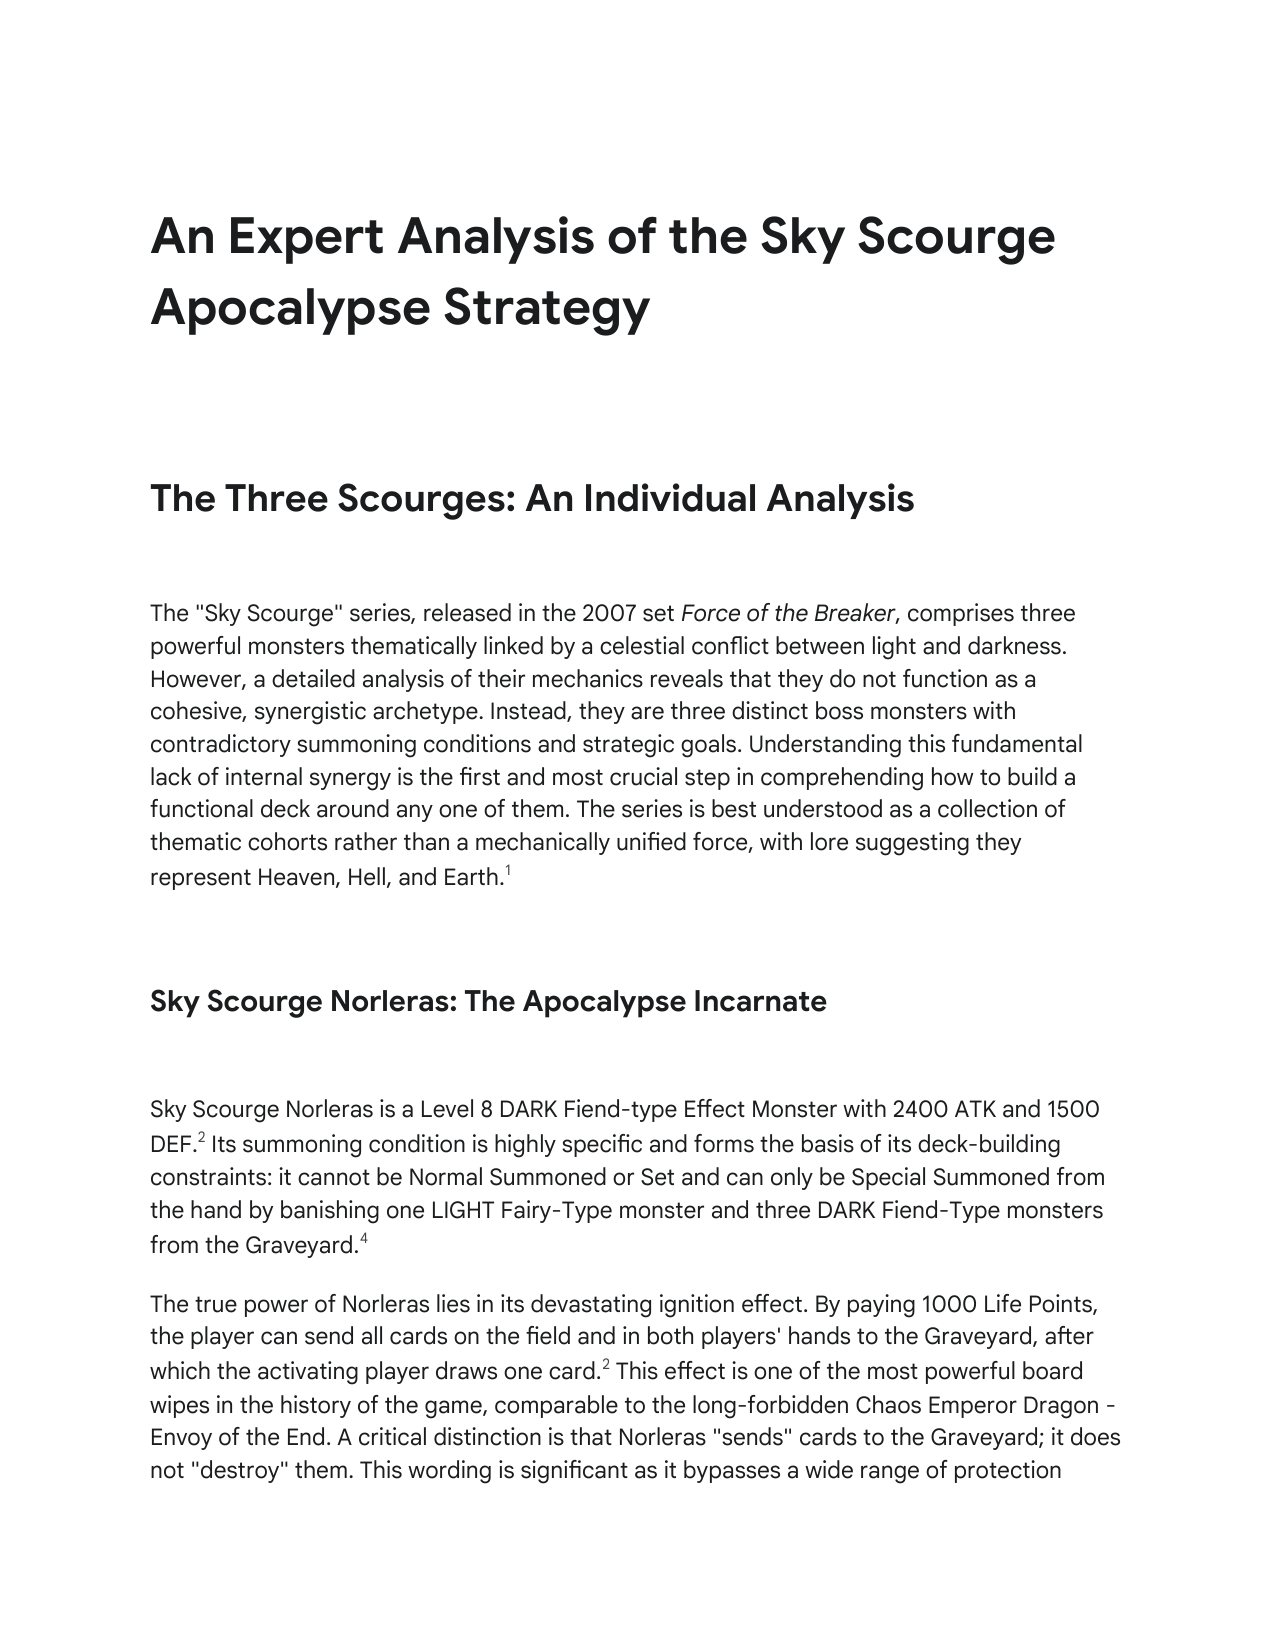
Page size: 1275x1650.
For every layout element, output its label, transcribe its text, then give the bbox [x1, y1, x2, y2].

text Sky Scourge Norleras is a Level 8 DARK Fiend-type Effect Monster with 2400 ATK and 1500 DEF.2 Its summoning condition is highly specific and forms the basis of its deck-building constraints: it cannot be Normal Summoned or Set and can only be Special Summoned from the hand by banishing one LIGHT Fairy-Type monster and three DARK Fiend-Type monsters from the Graveyard.4 [150, 1095, 1125, 1260]
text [150, 1290, 1125, 1485]
subtitle The Three Scourges: An Individual Analysis [150, 476, 1125, 523]
text The "Sky Scourge" series, released in the 2007 set Force of the Breaker, comprises three powerful monsters thematically linked by a celestial conflict between light and darkness. However, a detailed analysis of their mechanics reveals that they do not function as a cohesive, synergistic archetype. Instead, they are three distinct boss monsters with contradictory summoning conditions and strategic goals. Understanding this fundamental lack of internal synergy is the first and most crucial step in comprehending how to build a functional deck around any one of them. The series is best understood as a collection of thematic cohorts rather than a mechanically unified force, with lore suggesting they represent Heaven, Hell, and Earth.1 [150, 599, 1125, 893]
subtitle Sky Scourge Norleras: The Apocalypse Incarnate [150, 983, 1125, 1019]
subtitle An Expert Analysis of the Sky Scourge Apocalypse Strategy [150, 205, 1125, 339]
